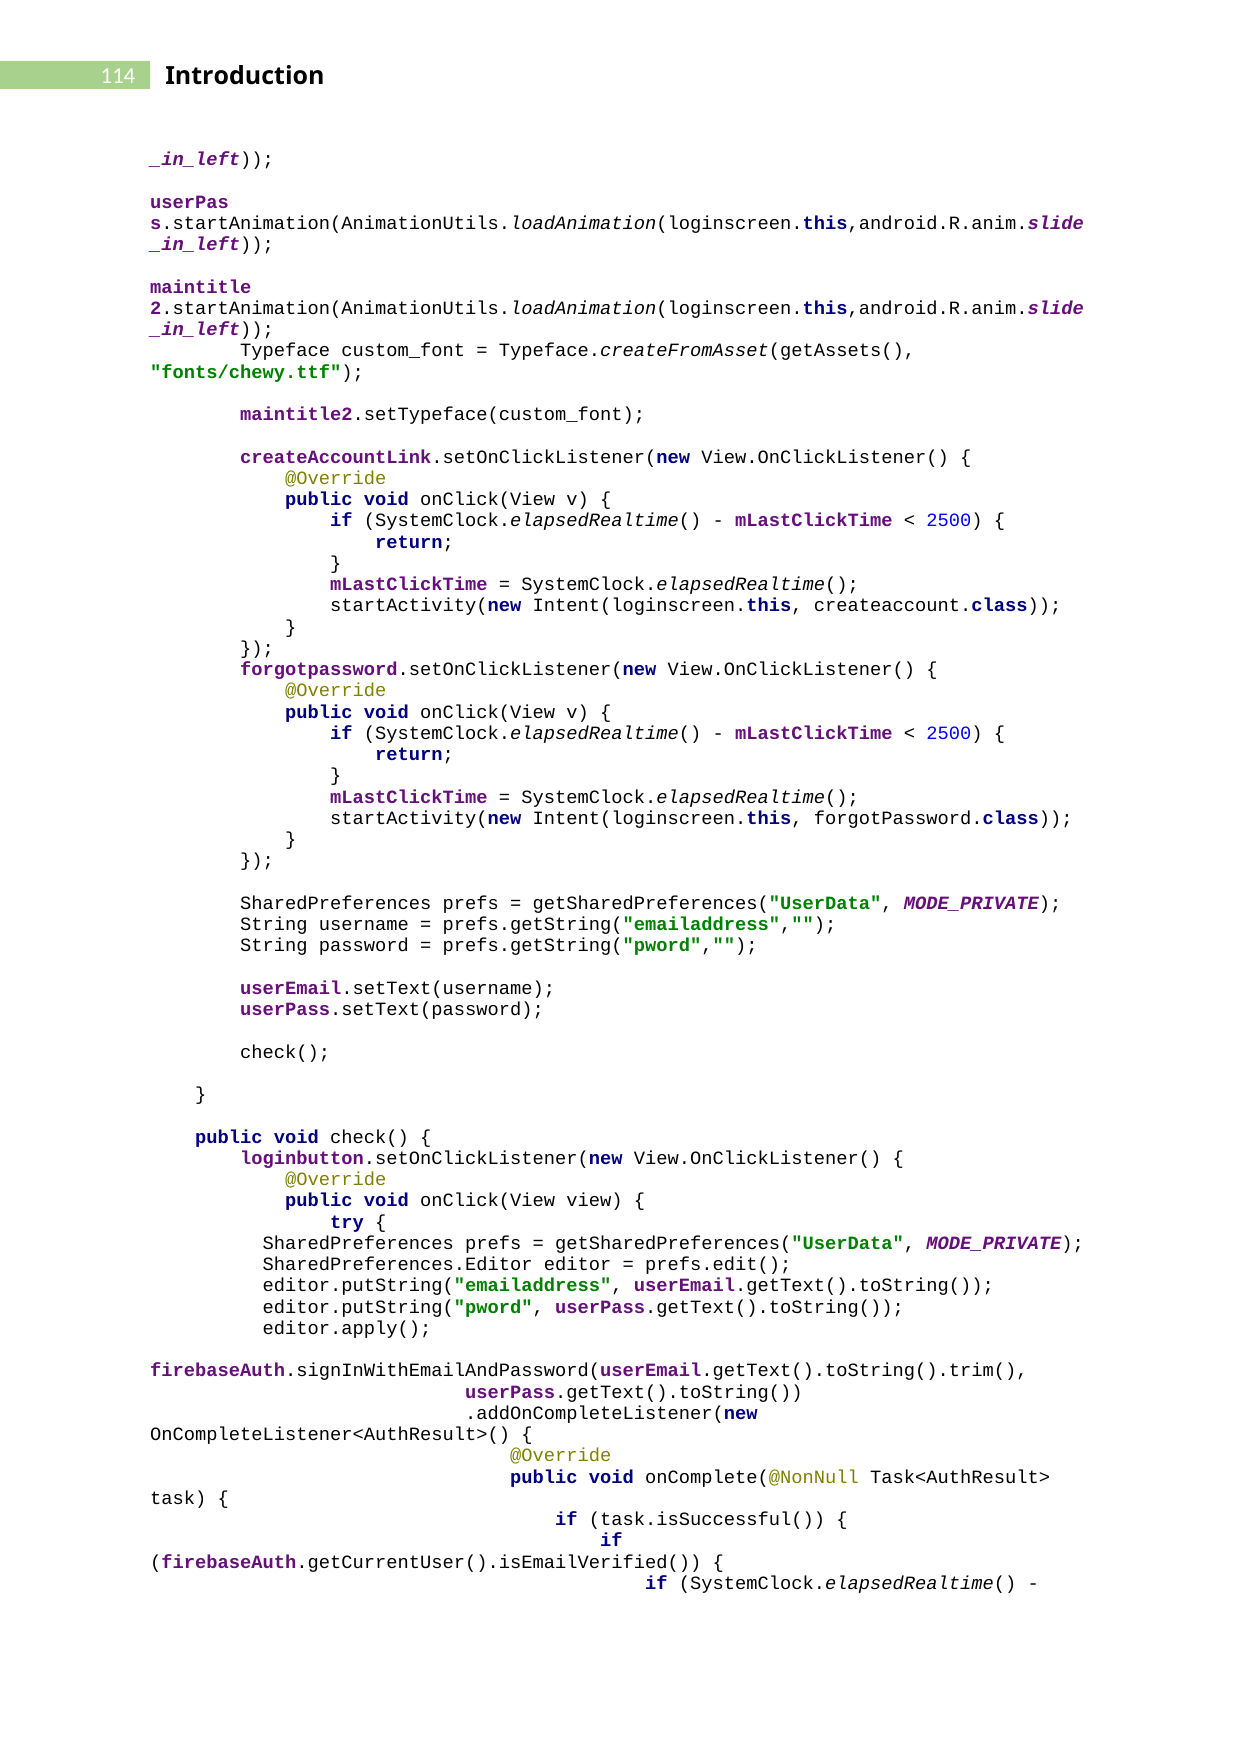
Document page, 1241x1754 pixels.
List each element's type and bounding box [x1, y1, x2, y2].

text [150, 150, 1090, 1595]
